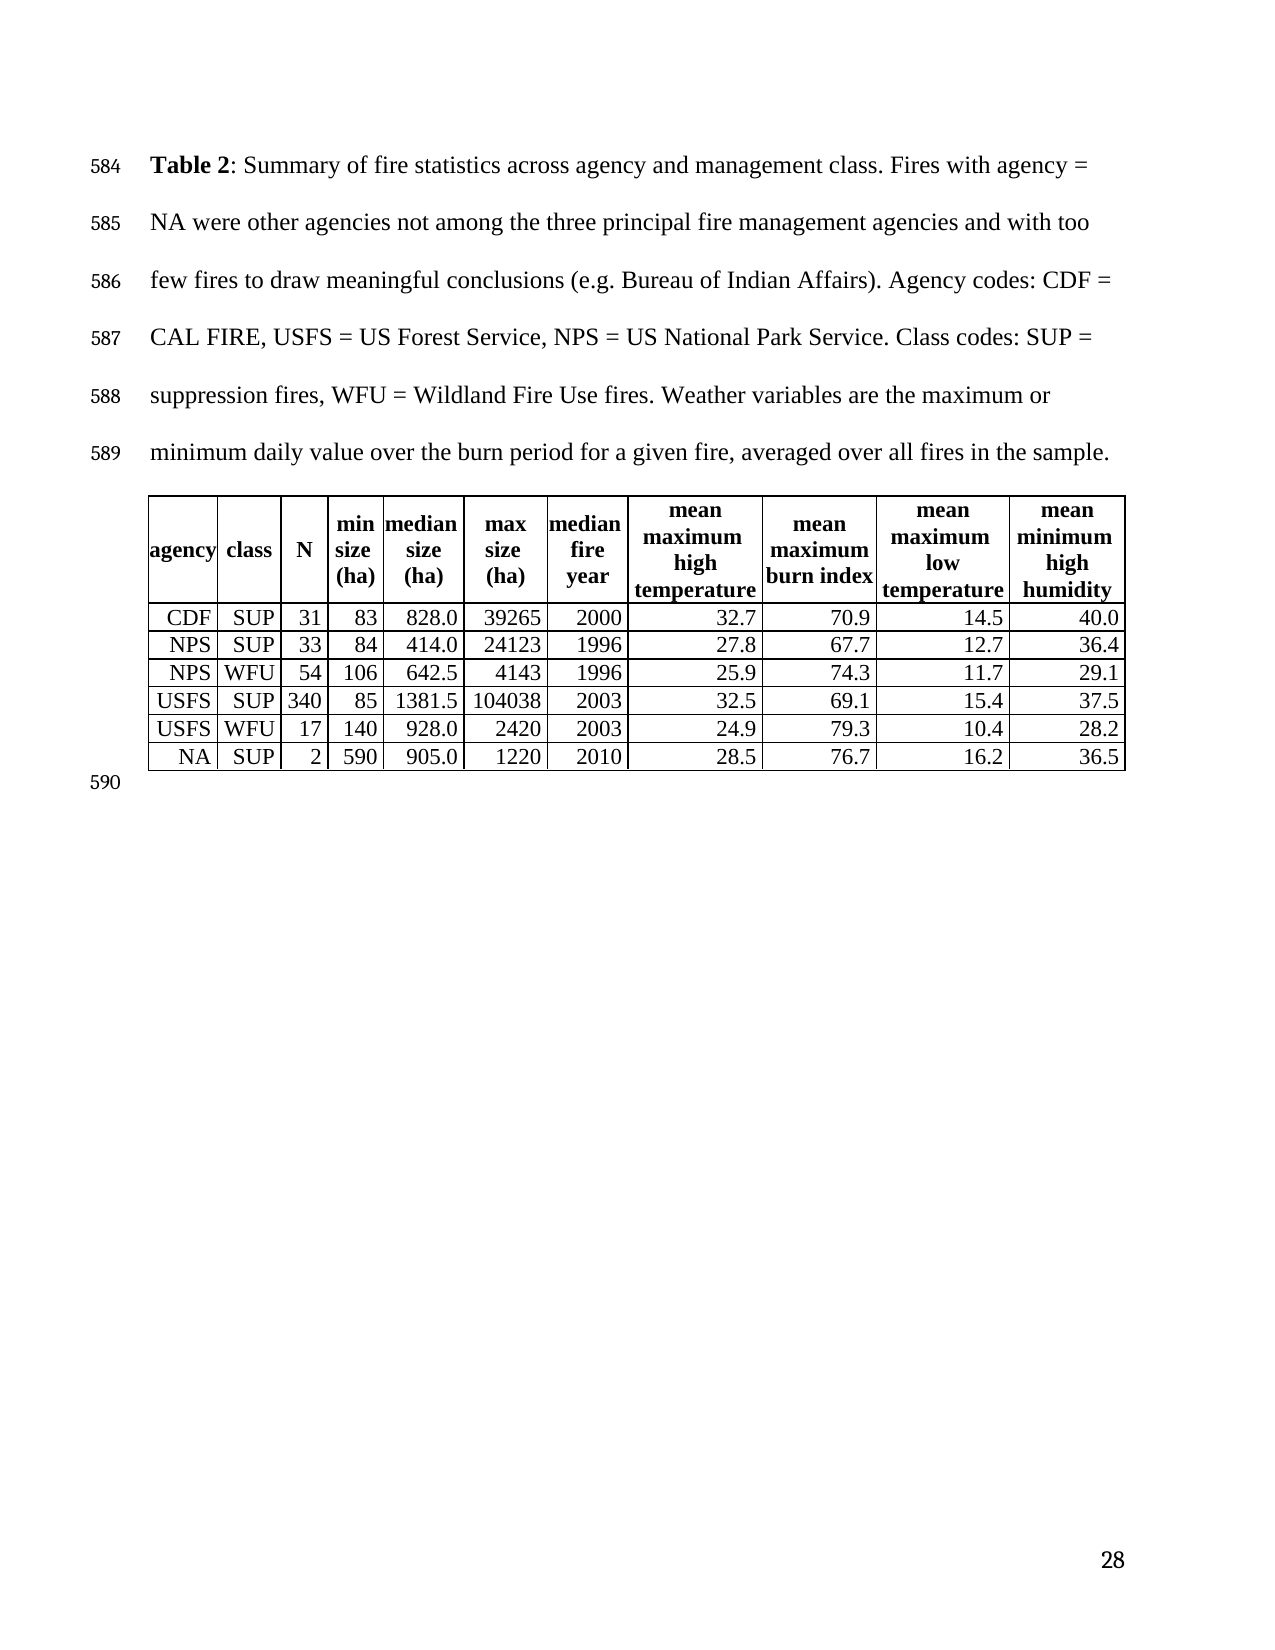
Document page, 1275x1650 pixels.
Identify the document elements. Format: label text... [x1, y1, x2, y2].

table_header N [282, 497, 327, 602]
table_header min size (ha) [329, 497, 383, 602]
table_header max size (ha) [465, 497, 547, 602]
table_cell 1381.5 [384, 687, 463, 714]
table_cell 10.4 [877, 715, 1009, 742]
table_cell NA [149, 743, 217, 769]
table_cell WFU [218, 660, 280, 686]
text Table 2: Summary of fire statistics across agency and management class. Fires with agency = NA were other agencies not among the three principal fire management agencies and with too few fires to draw meaningful conclusions (e.g. Bureau of Indian Affairs). Agency codes: CDF = CAL FIRE, USFS = US Forest Service, NPS = US National Park Service. Class codes: SUP = suppression fires, WFU = Wildland Fire Use fires. Weather variables are the maximum or minimum daily value over the burn period for a given fire, averaged over all fires in the sample. [150, 150, 1125, 466]
table_cell 84 [329, 632, 383, 658]
table_cell 69.1 [763, 687, 876, 714]
table_cell 24.9 [629, 715, 762, 742]
table_cell 12.7 [877, 632, 1009, 658]
table_header mean maximum burn index [763, 497, 876, 602]
table_cell 83 [329, 604, 383, 630]
table_header median size (ha) [384, 497, 463, 602]
table_cell 1996 [548, 660, 627, 686]
table_cell 1996 [548, 632, 627, 658]
table_cell USFS [149, 687, 217, 714]
table_cell 140 [329, 715, 383, 742]
table_cell SUP [218, 743, 280, 769]
table_cell 33 [282, 632, 327, 658]
table_cell 1220 [465, 743, 547, 769]
table_header agency [149, 497, 217, 602]
table_cell 29.1 [1010, 660, 1124, 686]
table_cell 74.3 [763, 660, 876, 686]
table_cell 590 [329, 743, 383, 769]
table_cell 106 [329, 660, 383, 686]
table_cell 2003 [548, 687, 627, 714]
table_cell 104038 [465, 687, 547, 714]
table_cell 79.3 [763, 715, 876, 742]
table_cell WFU [218, 715, 280, 742]
table_header mean maximum low temperature [877, 497, 1009, 602]
table_cell 85 [329, 687, 383, 714]
table_header class [218, 497, 280, 602]
table_cell 16.2 [877, 743, 1009, 769]
table_header mean minimum high humidity [1010, 497, 1124, 602]
table_cell SUP [218, 604, 280, 630]
table_cell SUP [218, 632, 280, 658]
table_cell 37.5 [1010, 687, 1124, 714]
table_cell NPS [149, 632, 217, 658]
table_cell 54 [282, 660, 327, 686]
table_cell 414.0 [384, 632, 463, 658]
table_header mean maximum high temperature [629, 497, 762, 602]
table_cell 17 [282, 715, 327, 742]
table_cell NPS [149, 660, 217, 686]
table_cell 24123 [465, 632, 547, 658]
table_cell CDF [149, 604, 217, 630]
table_cell 14.5 [877, 604, 1009, 630]
table_cell 2000 [548, 604, 627, 630]
table_cell USFS [149, 715, 217, 742]
table_cell 36.4 [1010, 632, 1124, 658]
table_cell 31 [282, 604, 327, 630]
table_cell 828.0 [384, 604, 463, 630]
table_header median fire year [548, 497, 627, 602]
table_cell 28.2 [1010, 715, 1124, 742]
table_cell 4143 [465, 660, 547, 686]
table_cell 28.5 [629, 743, 762, 769]
table_cell 340 [282, 687, 327, 714]
table_cell 2 [282, 743, 327, 769]
table_cell 928.0 [384, 715, 463, 742]
table_cell 40.0 [1010, 604, 1124, 630]
table_cell 39265 [465, 604, 547, 630]
table_cell 2420 [465, 715, 547, 742]
table_cell 2010 [548, 743, 627, 769]
table_cell 15.4 [877, 687, 1009, 714]
table_cell 2003 [548, 715, 627, 742]
table_cell 76.7 [763, 743, 876, 769]
table_cell SUP [218, 687, 280, 714]
table_cell 27.8 [629, 632, 762, 658]
table_cell 32.7 [629, 604, 762, 630]
table_cell 36.5 [1010, 743, 1124, 769]
table_cell 70.9 [763, 604, 876, 630]
table_cell 11.7 [877, 660, 1009, 686]
table_cell 25.9 [629, 660, 762, 686]
table_cell 905.0 [384, 743, 463, 769]
table_cell 67.7 [763, 632, 876, 658]
table_cell 642.5 [384, 660, 463, 686]
table_cell 32.5 [629, 687, 762, 714]
